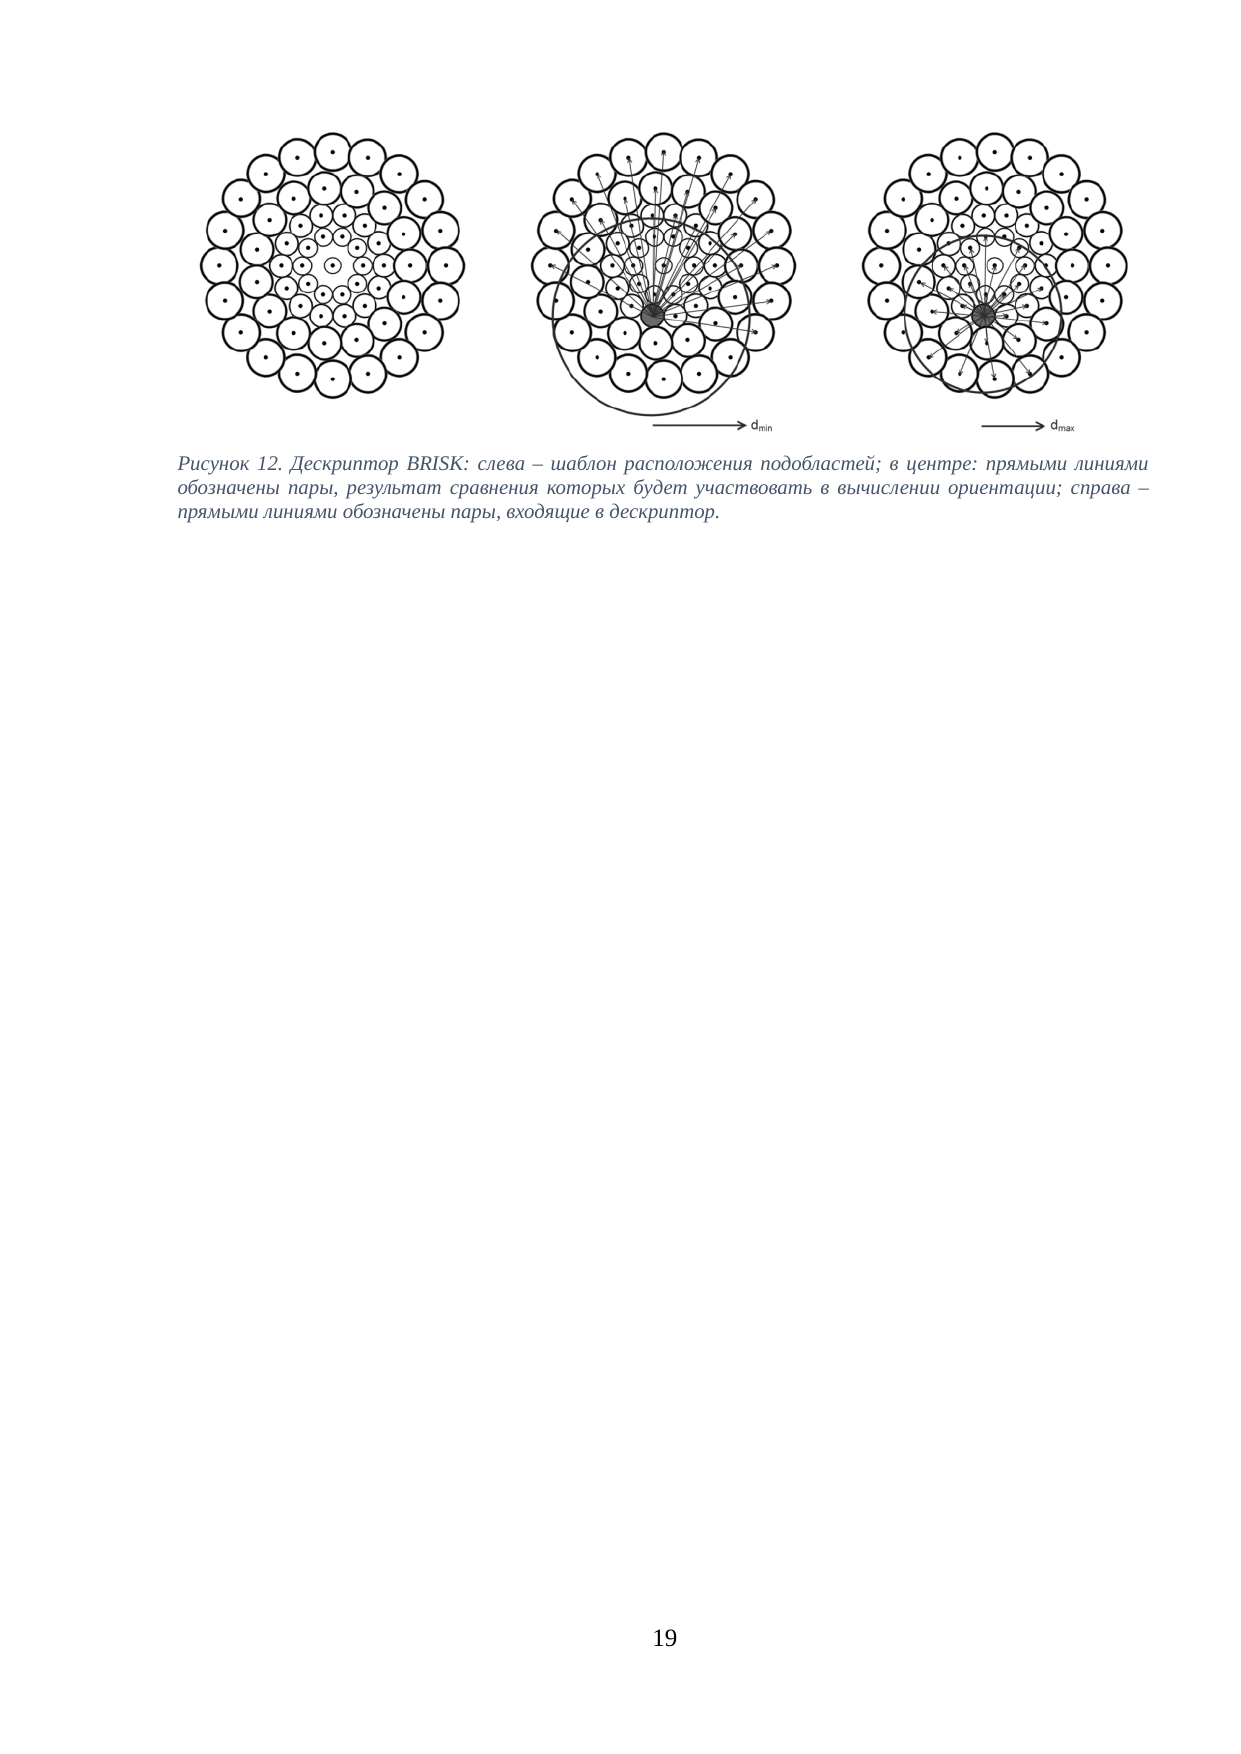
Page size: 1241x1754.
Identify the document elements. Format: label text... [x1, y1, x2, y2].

text Рисунок 12. Дескриптор BRISK: слева – шаблон расположения подобластей; в центре: прямыми линиями обозначены пары, результат сравнения которых будет участвовать в вычислении ориентации; справа – прямыми линиями обозначены пары, входящие в дескриптор. [177, 451, 1152, 523]
picture [180, 118, 1155, 437]
